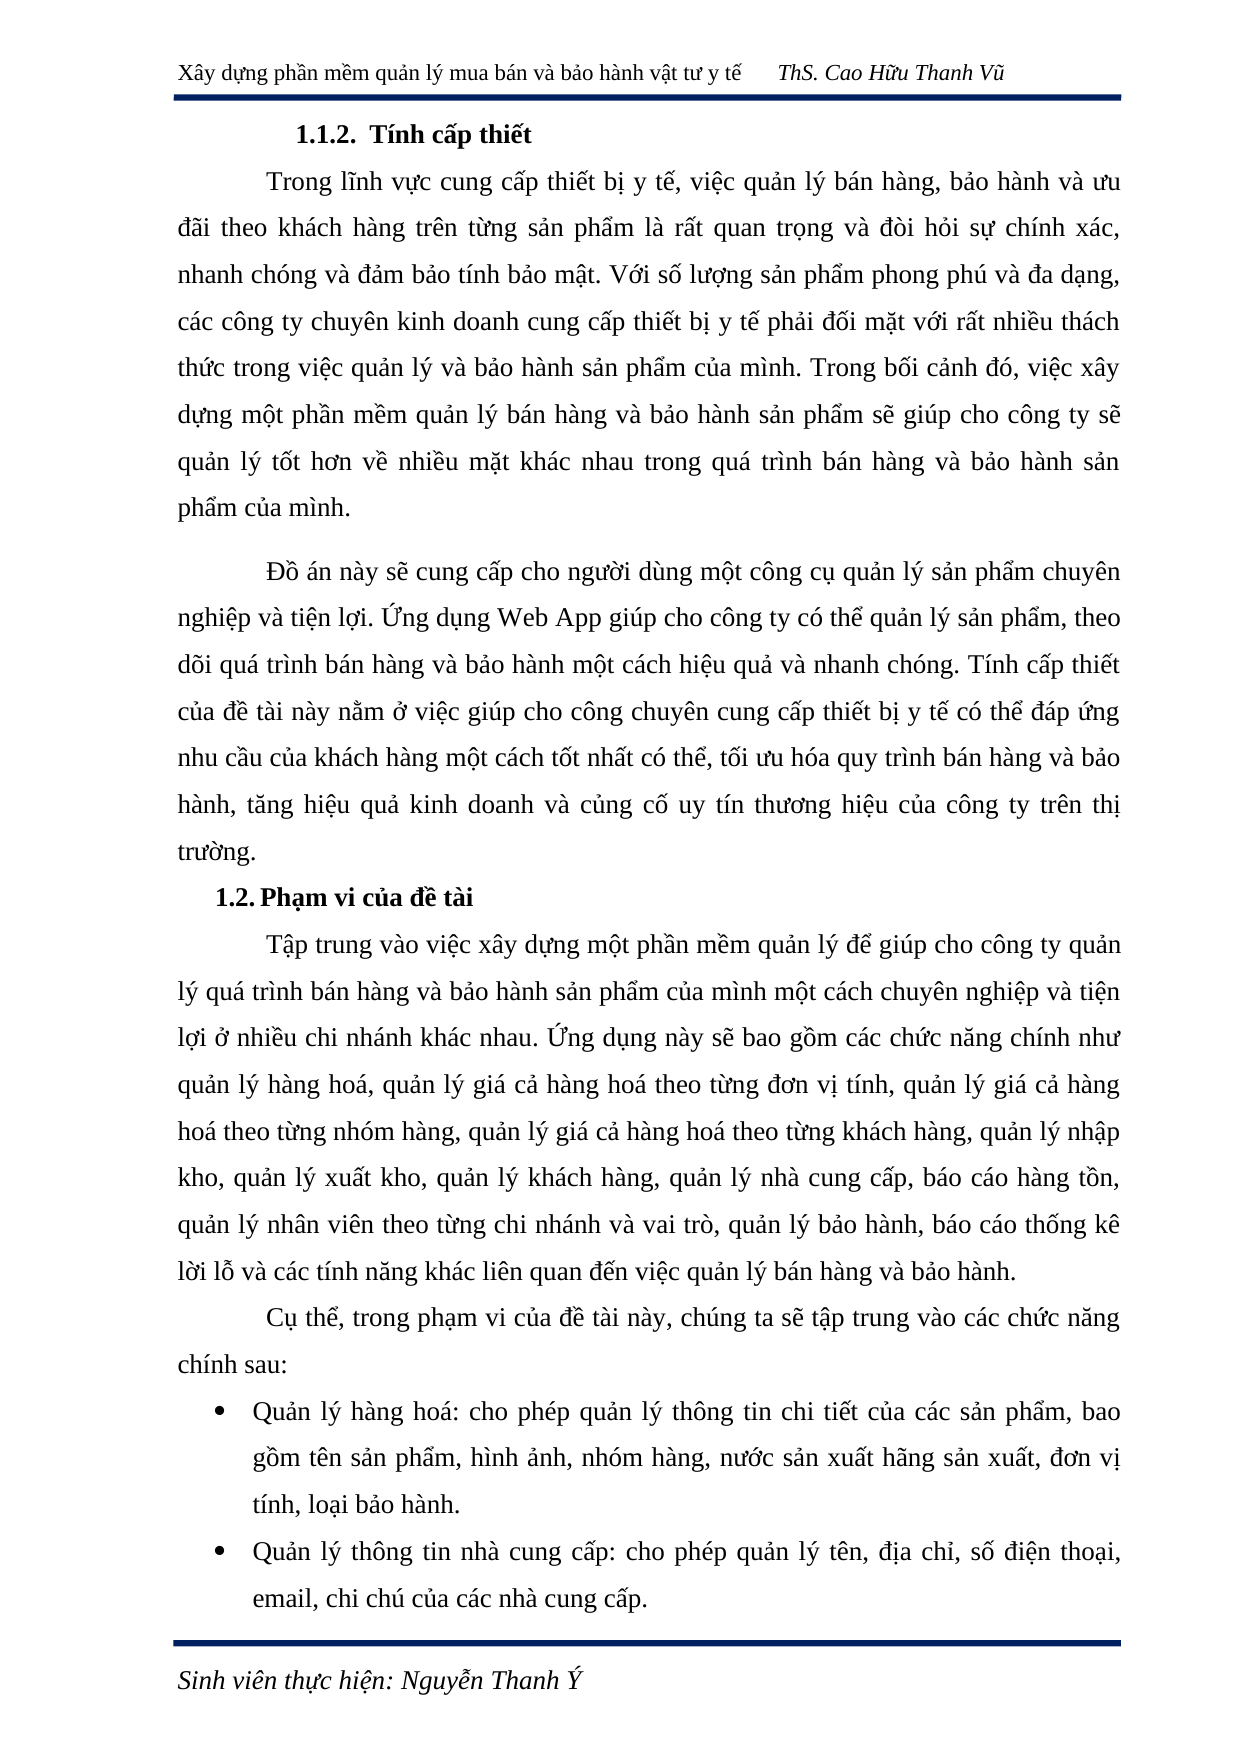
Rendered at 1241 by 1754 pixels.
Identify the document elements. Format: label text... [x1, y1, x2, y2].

subtitle Tính cấp thiết [207, 118, 1122, 149]
text Cụ thể, trong phạm vi của đề tài này, chúng ta sẽ tập trung vào các chức năng chính sau: [177, 1301, 1122, 1379]
text Trong lĩnh vực cung cấp thiết bị y tế, việc quản lý bán hàng, bảo hành và ưu đãi theo khách hàng trên từng sản phẩm là rất quan trọng và đòi hỏi sự chính xác, nhanh chóng và đảm bảo tính bảo mật. Với số lượng sản phẩm phong phú và đa dạng, các công ty chuyên kinh doanh cung cấp thiết bị y tế phải đối mặt với rất nhiều thách thức trong việc quản lý và bảo hành sản phẩm của mình. Trong bối cảnh đó, việc xây dựng một phần mềm quản lý bán hàng và bảo hành sản phẩm sẽ giúp cho công ty sẽ quản lý tốt hơn về nhiều mặt khác nhau trong quá trình bán hàng và bảo hành sản phẩm của mình. [177, 165, 1122, 523]
list Quản lý hàng hoá: cho phép quản lý thông tin chi tiết của các sản phẩm, bao gồm tên sản phẩm, hình ảnh, nhóm hàng, nước sản xuất hãng sản xuất, đơn vị tính, loại bảo hành. [215, 1395, 1122, 1519]
subtitle Phạm vi của đề tài [215, 881, 1122, 913]
list Quản lý thông tin nhà cung cấp: cho phép quản lý tên, địa chỉ, số điện thoại, email, chi chú của các nhà cung cấp. [215, 1535, 1122, 1613]
text Tập trung vào việc xây dựng một phần mềm quản lý để giúp cho công ty quản lý quá trình bán hàng và bảo hành sản phẩm của mình một cách chuyên nghiệp và tiện lợi ở nhiều chi nhánh khác nhau. Ứng dụng này sẽ bao gồm các chức năng chính như quản lý hàng hoá, quản lý giá cả hàng hoá theo từng đơn vị tính, quản lý giá cả hàng hoá theo từng nhóm hàng, quản lý giá cả hàng hoá theo từng khách hàng, quản lý nhập kho, quản lý xuất kho, quản lý khách hàng, quản lý nhà cung cấp, báo cáo hàng tồn, quản lý nhân viên theo từng chi nhánh và vai trò, quản lý bảo hành, báo cáo thống kê lời lỗ và các tính năng khác liên quan đến việc quản lý bán hàng và bảo hành. [177, 928, 1122, 1286]
text Đồ án này sẽ cung cấp cho người dùng một công cụ quản lý sản phẩm chuyên nghiệp và tiện lợi. Ứng dụng Web App giúp cho công ty có thể quản lý sản phẩm, theo dõi quá trình bán hàng và bảo hành một cách hiệu quả và nhanh chóng. Tính cấp thiết của đề tài này nằm ở việc giúp cho công chuyên cung cấp thiết bị y tế có thể đáp ứng nhu cầu của khách hàng một cách tốt nhất có thể, tối ưu hóa quy trình bán hàng và bảo hành, tăng hiệu quả kinh doanh và củng cố uy tín thương hiệu của công ty trên thị trường. [177, 555, 1122, 866]
